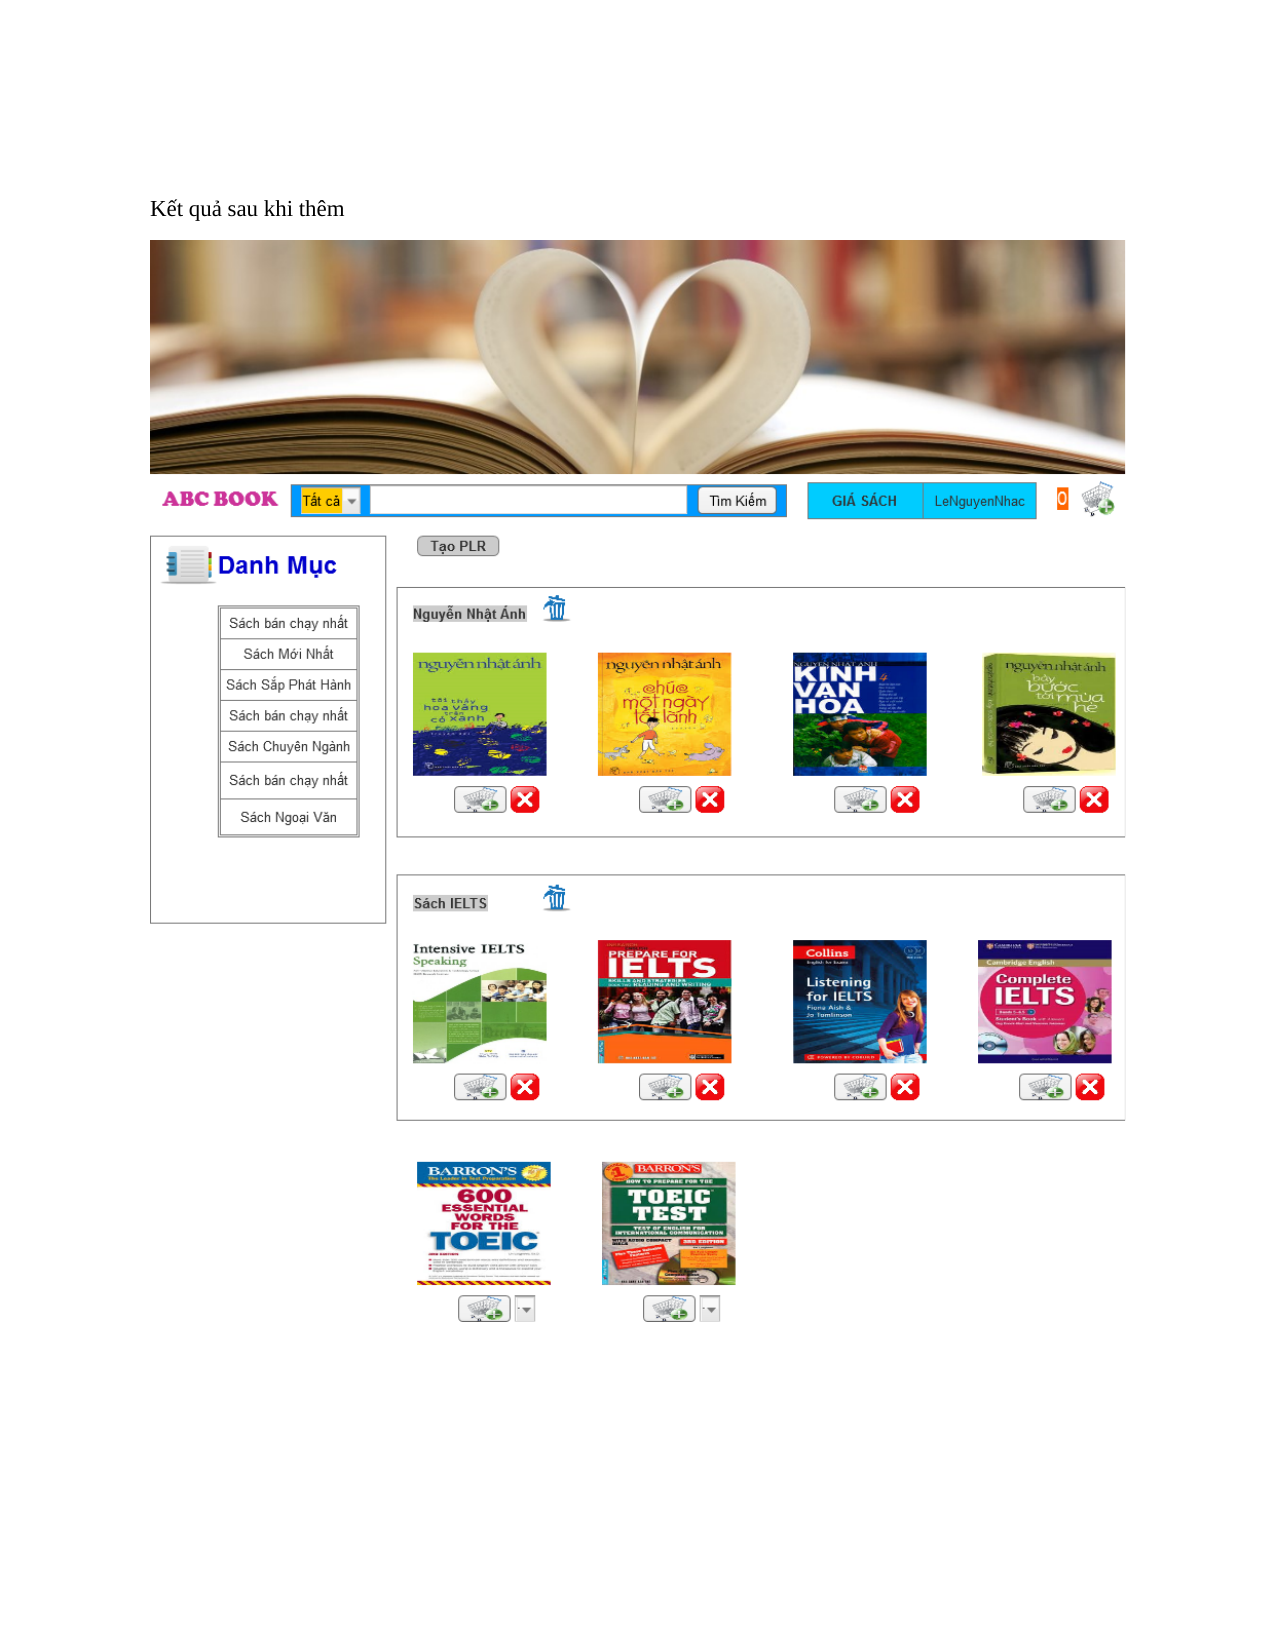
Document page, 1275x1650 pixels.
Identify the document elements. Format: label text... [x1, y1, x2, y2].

text Kết quả sau khi thêm [150, 195, 1125, 221]
picture [150, 240, 1125, 1322]
